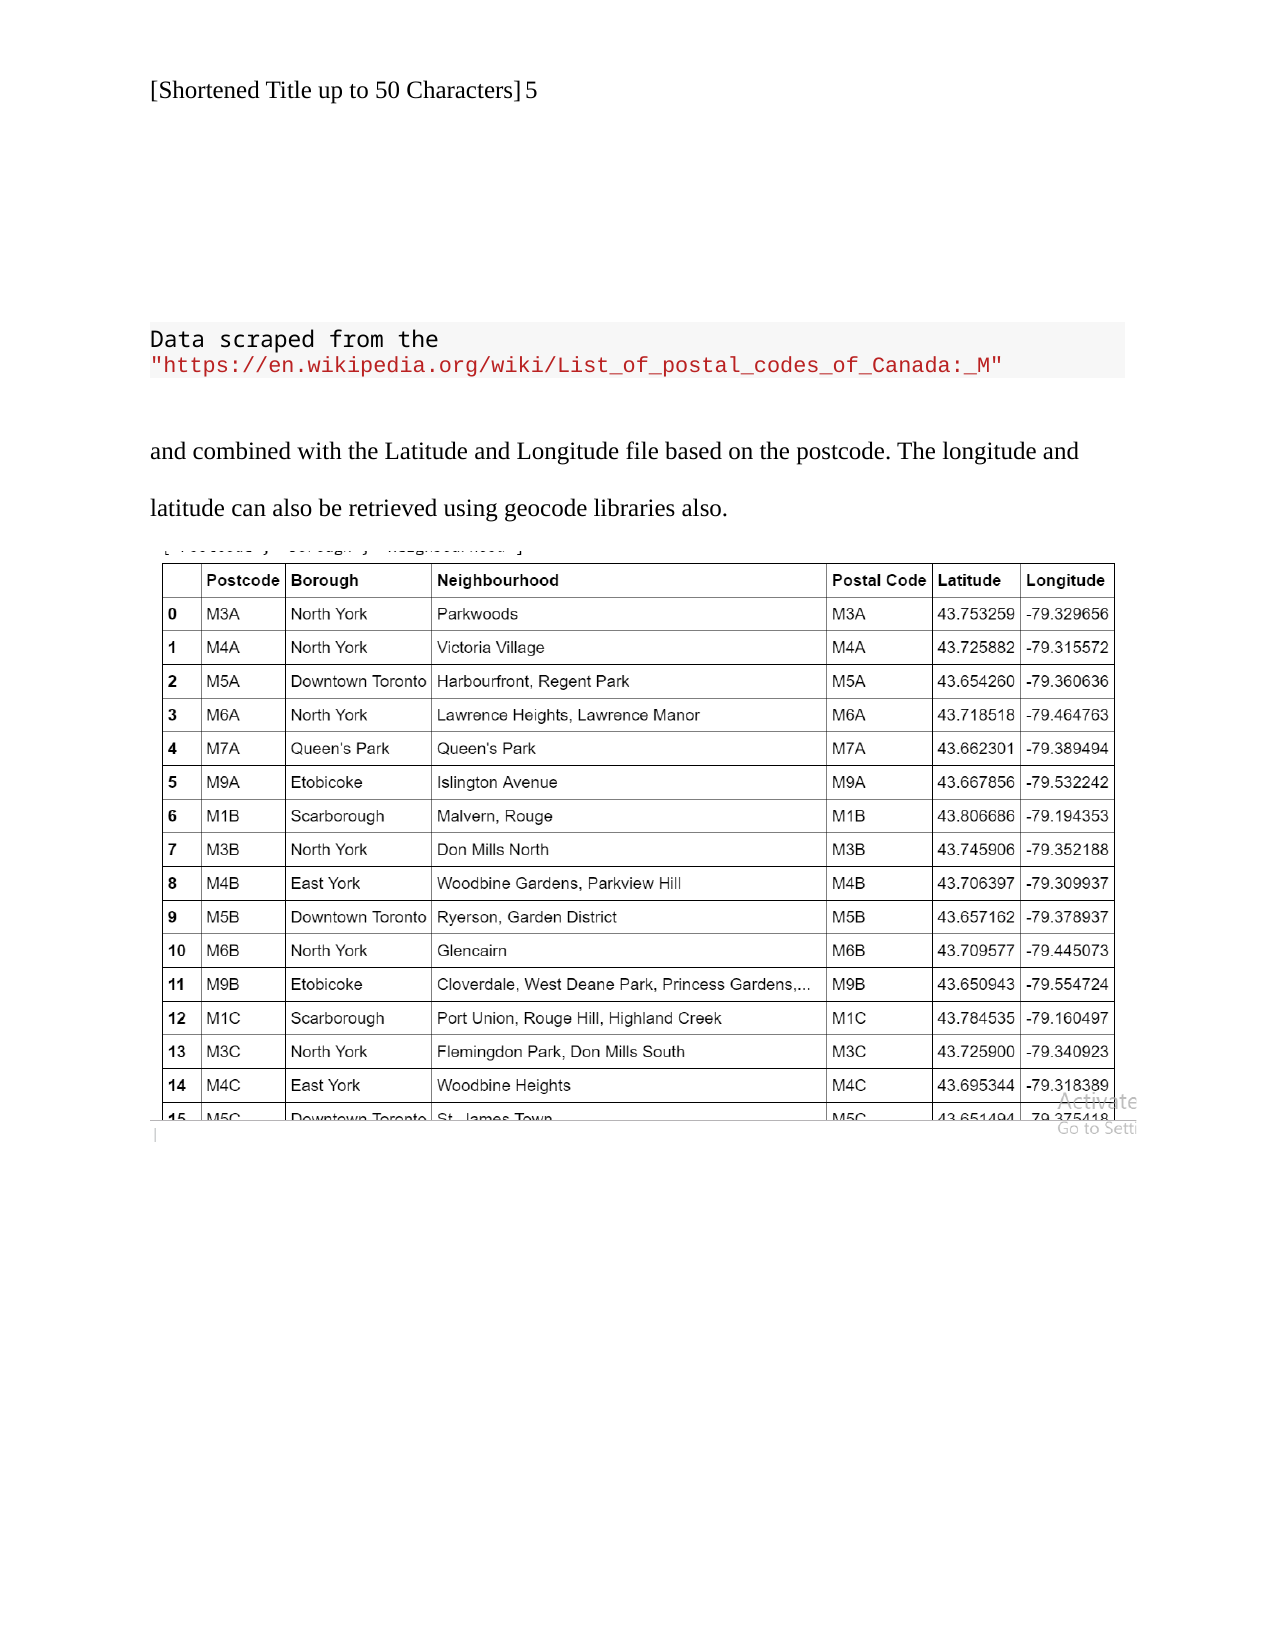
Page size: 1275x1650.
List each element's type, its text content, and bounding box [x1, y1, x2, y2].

text and combined with the Latitude and Longitude file based on the postcode. The longitude and latitude can also be retrieved using geocode libraries also. [150, 436, 1125, 522]
picture [150, 551, 1137, 1142]
text Data scraped from the "https://en.wikipedia.org/wiki/List_of_postal_codes_of_Canada:_M" [150, 322, 1125, 378]
